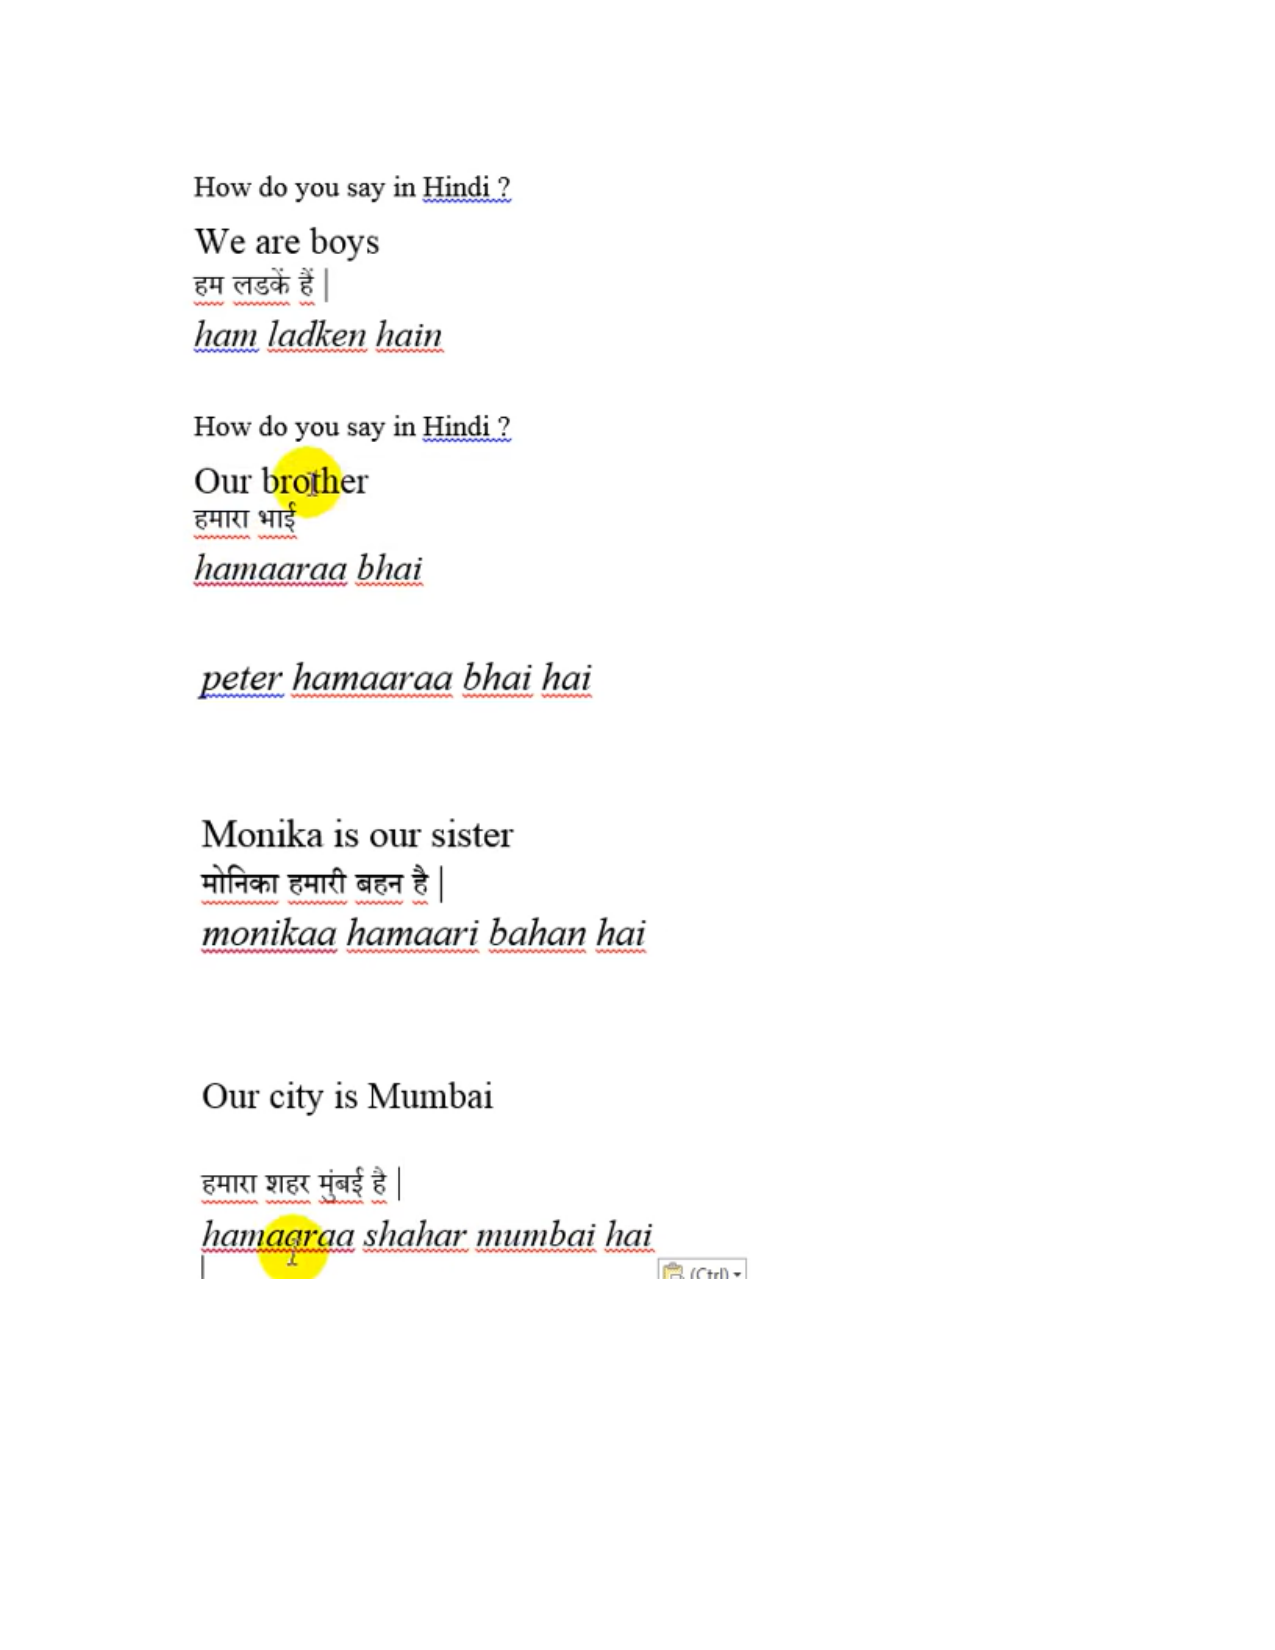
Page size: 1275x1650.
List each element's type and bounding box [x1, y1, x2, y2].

picture [150, 659, 791, 1279]
picture [150, 150, 604, 641]
